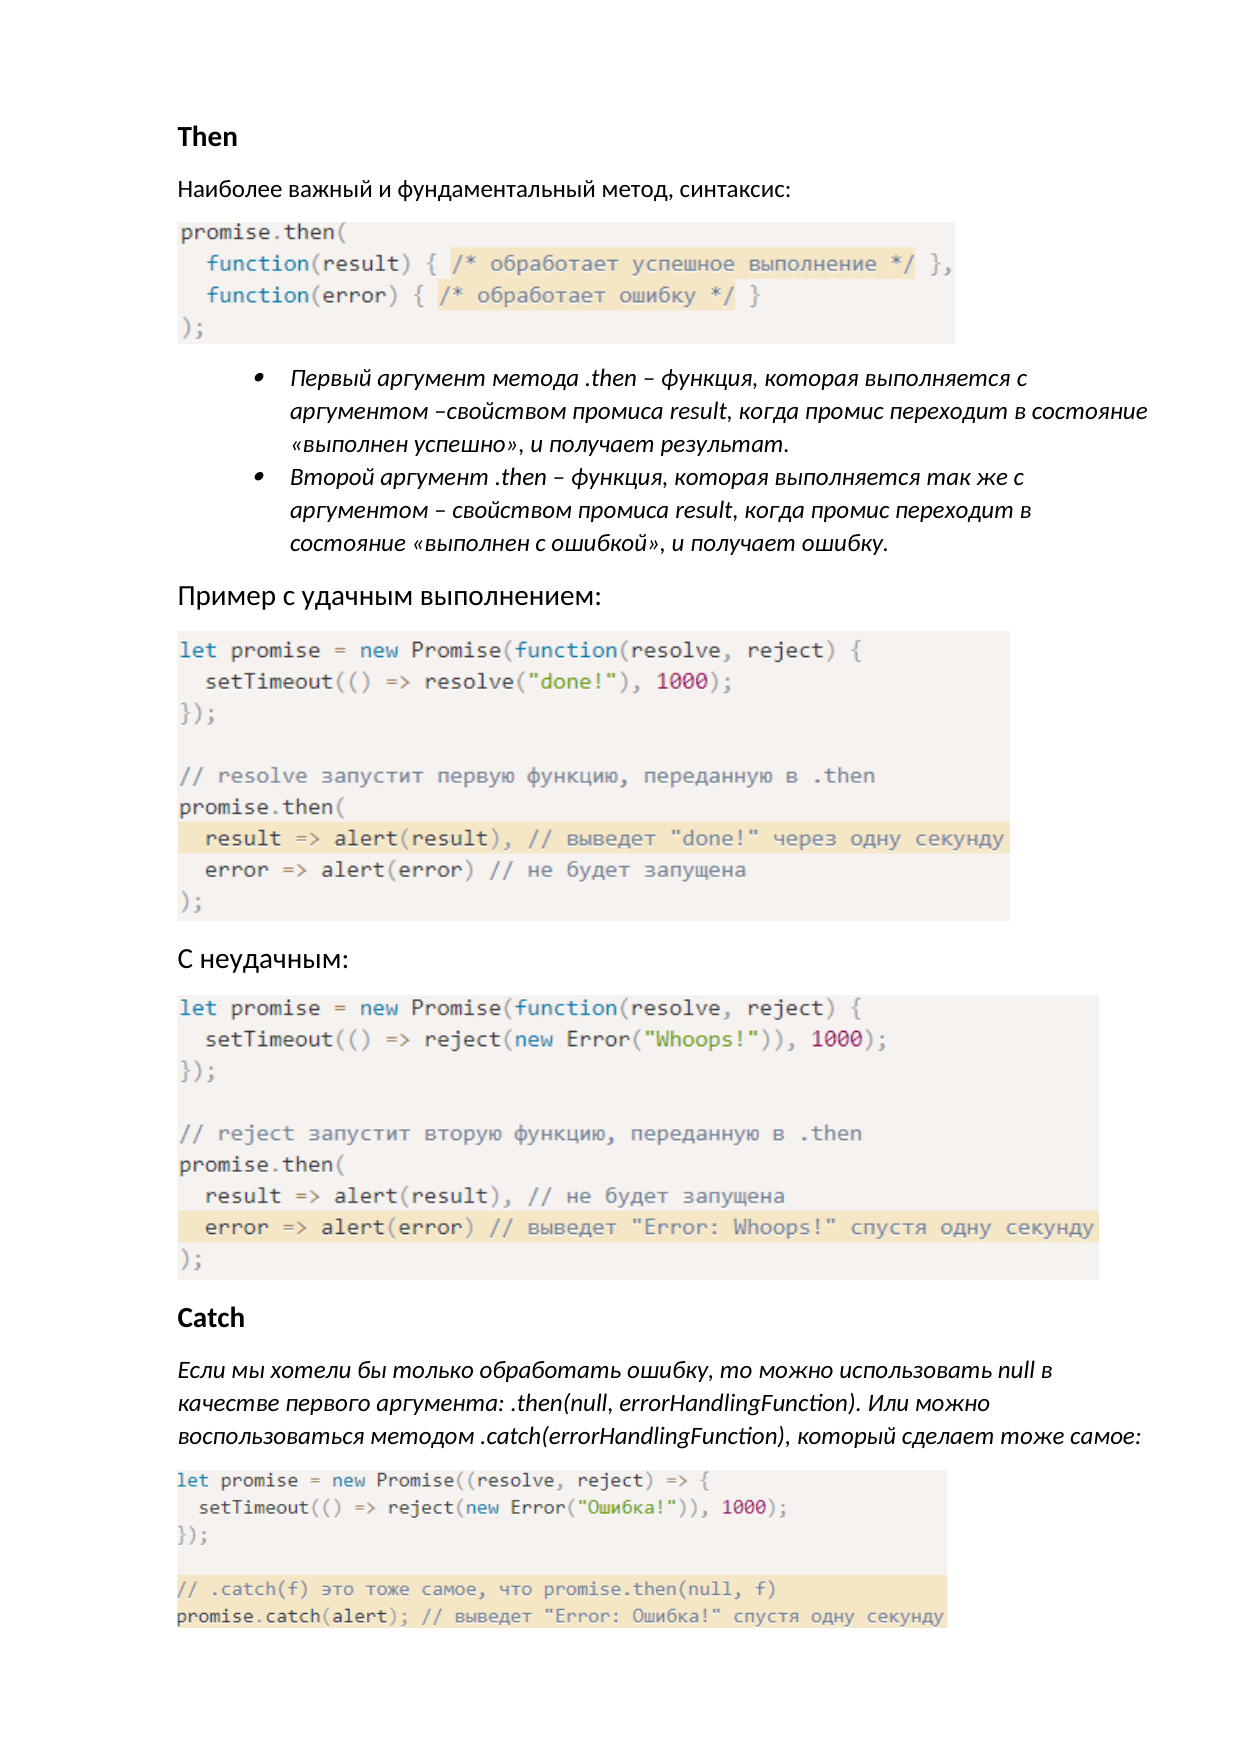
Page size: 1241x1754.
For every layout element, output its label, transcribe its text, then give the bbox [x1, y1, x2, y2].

picture [177, 222, 956, 344]
text Catch [177, 1299, 1152, 1335]
list Первый аргумент метода .then – функция, которая выполняется c аргументом –свойством промиса result, когда промис переходит в состояние «выполнен успешно», и получает результат. [252, 363, 1152, 459]
picture [177, 995, 1100, 1280]
text Наиболее важный и фундаментальный метод, синтаксис: [177, 173, 1152, 204]
list Второй аргумент .then – функция, которая выполняется так же с аргументом – свойством промиса result, когда промис переходит в состояние «выполнен с ошибкой», и получает ошибку. [252, 461, 1152, 558]
text Пример с удачным выполнением: [177, 577, 1152, 612]
picture [177, 1470, 948, 1628]
text С неудачным: [177, 940, 1152, 976]
picture [177, 631, 1010, 921]
text Then [177, 118, 1152, 154]
text Если мы хотели бы только обработать ошибку, то можно использовать null в качестве первого аргумента: .then(null, errorHandlingFunction). Или можно воспользоваться методом .catch(errorHandlingFunction), который сделает тоже самое: [177, 1354, 1152, 1451]
